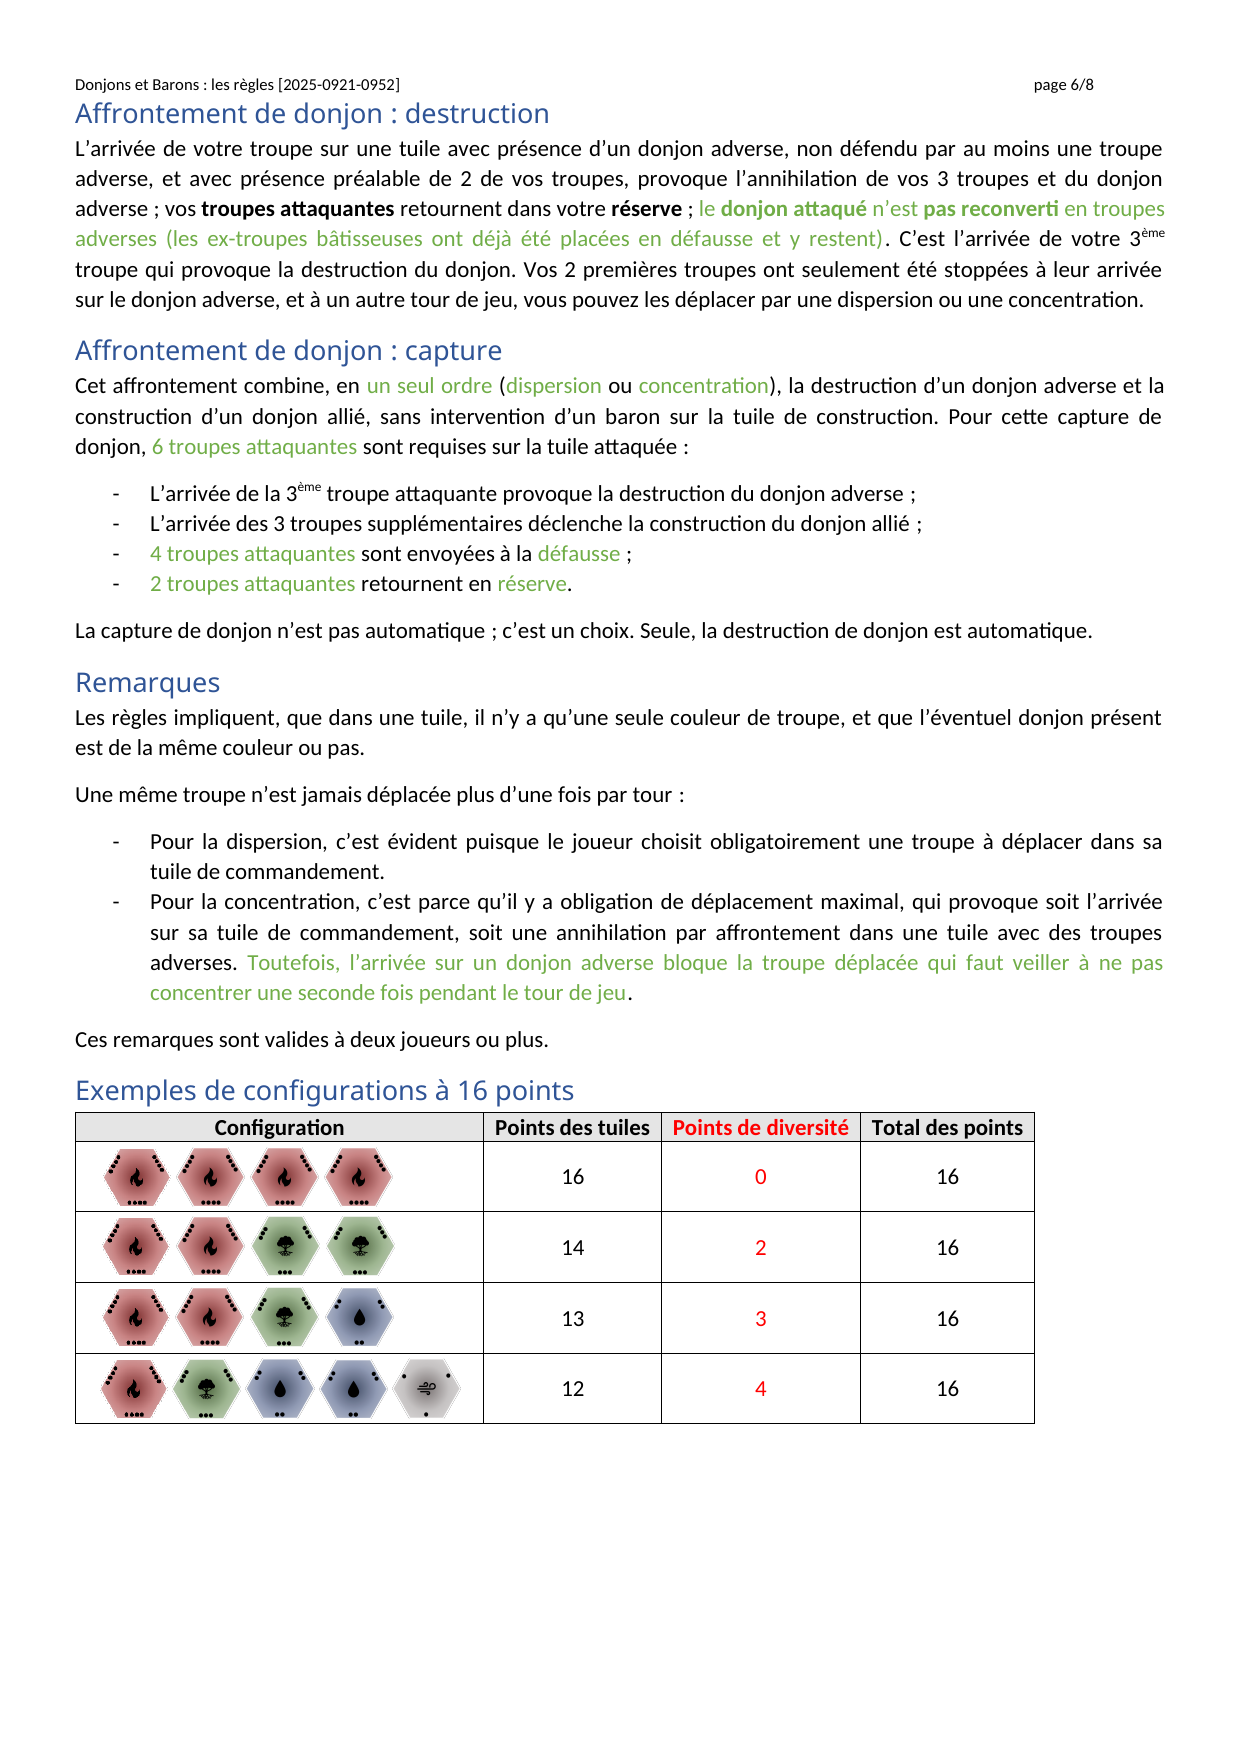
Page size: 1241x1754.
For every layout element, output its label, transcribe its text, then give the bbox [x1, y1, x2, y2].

subtitle Exemples de configurations à 16 points [75, 1072, 1165, 1109]
table_header Points des tuiles [484, 1113, 661, 1141]
table_cell 3 [662, 1283, 860, 1352]
table_header Configuration [76, 1113, 483, 1141]
table_cell 12 [484, 1354, 661, 1423]
table_cell 4 [662, 1354, 860, 1423]
table_cell 16 [861, 1354, 1034, 1423]
table_cell [76, 1354, 483, 1423]
table_cell 16 [861, 1283, 1034, 1352]
table_cell 16 [861, 1212, 1034, 1282]
table_cell 14 [484, 1212, 661, 1282]
list L’arrivée des 3 troupes supplémentaires déclenche la construction du donjon allié ; [112, 509, 1165, 537]
table_cell [76, 1212, 483, 1282]
table_cell [76, 1283, 483, 1352]
list Pour la concentration, c’est parce qu’il y a obligation de déplacement maximal, qui provoque soit l’arrivée sur sa tuile de commandement, soit une annihilation par affrontement dans une tuile avec des troupes adverses. Toutefois, l’arrivée sur un donjon adverse bloque la troupe déplacée qui faut veiller à ne pas concentrer une seconde fois pendant le tour de jeu. [112, 887, 1165, 1006]
subtitle Affrontement de donjon : destruction [75, 94, 1165, 131]
list Pour la dispersion, c’est évident puisque le joueur choisit obligatoirement une troupe à déplacer dans sa tuile de commandement. [112, 827, 1165, 885]
table_cell 0 [662, 1142, 860, 1211]
list L’arrivée de la 3ème troupe attaquante provoque la destruction du donjon adverse ; [112, 479, 1165, 507]
table_cell 13 [484, 1283, 661, 1352]
table_cell 16 [861, 1142, 1034, 1211]
text Les règles impliquent, que dans une tuile, il n’y a qu’une seule couleur de troupe, et que l’éventuel donjon présent est de la même couleur ou pas. [75, 703, 1165, 761]
text Cet affrontement combine, en un seul ordre (dispersion ou concentration), la destruction d’un donjon adverse et la construction d’un donjon allié, sans intervention d’un baron sur la tuile de construction. Pour cette capture de donjon, 6 troupes attaquantes sont requises sur la tuile attaquée : [75, 372, 1165, 460]
table_cell 2 [662, 1212, 860, 1282]
list 4 troupes attaquantes sont envoyées à la défausse ; [112, 539, 1165, 567]
table_header Total des points [861, 1113, 1034, 1141]
list 2 troupes attaquantes retournent en réserve. [112, 569, 1165, 597]
table_header Points de diversité [662, 1113, 860, 1141]
text Ces remarques sont valides à deux joueurs ou plus. [75, 1025, 1165, 1053]
text Une même troupe n’est jamais déplacée plus d’une fois par tour : [75, 780, 1165, 808]
table_cell 16 [484, 1142, 661, 1211]
text L’arrivée de votre troupe sur une tuile avec présence d’un donjon adverse, non défendu par au moins une troupe adverse, et avec présence préalable de 2 de vos troupes, provoque l’annihilation de vos 3 troupes et du donjon adverse ; vos troupes attaquantes retournent dans votre réserve ; le donjon attaqué n’est pas reconverti en troupes adverses (les ex-troupes bâtisseuses ont déjà été placées en défausse et y restent). C’est l’arrivée de votre 3ème troupe qui provoque la destruction du donjon. Vos 2 premières troupes ont seulement été stoppées à leur arrivée sur le donjon adverse, et à un autre tour de jeu, vous pouvez les déplacer par une dispersion ou une concentration. [75, 134, 1165, 313]
subtitle Affrontement de donjon : capture [75, 332, 1165, 369]
subtitle Remarques [75, 663, 1165, 700]
text La capture de donjon n’est pas automatique ; c’est un choix. Seule, la destruction de donjon est automatique. [75, 616, 1165, 644]
table_cell [76, 1142, 483, 1211]
